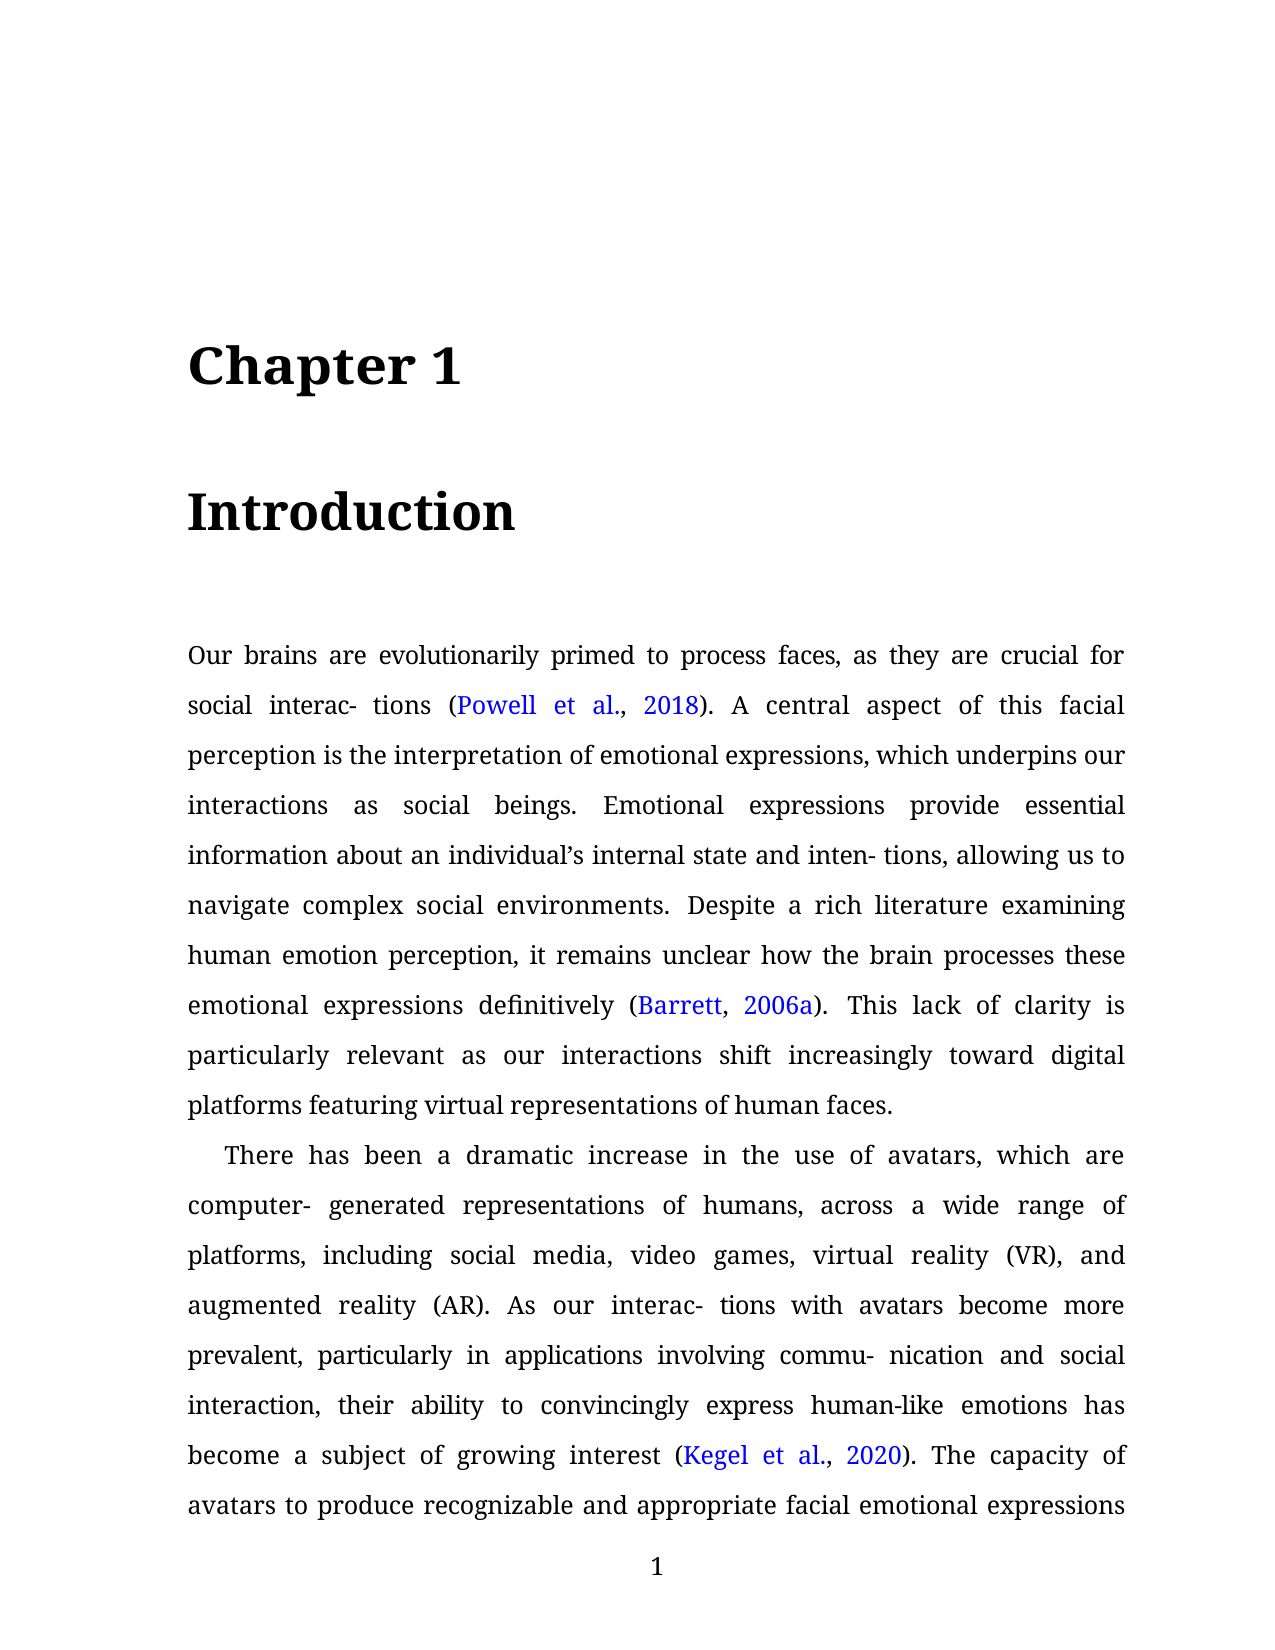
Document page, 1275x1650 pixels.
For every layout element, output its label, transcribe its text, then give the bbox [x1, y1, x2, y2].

text Our brains are evolutionarily primed to process faces, as they are crucial for social interac- tions (Powell et al., 2018). A central aspect of this facial perception is the interpretation of emotional expressions, which underpins our interactions as social beings. Emotional expressions provide essential information about an individual’s internal state and inten- tions, allowing us to navigate complex social environments. Despite a rich literature examining human emotion perception, it remains unclear how the brain processes these emotional expressions definitively (Barrett, 2006a). This lack of clarity is particularly relevant as our interactions shift increasingly toward digital platforms featuring virtual representations of human faces. [187, 637, 1126, 1121]
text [187, 1138, 1126, 1522]
text Chapter 1 Introduction [187, 330, 622, 545]
